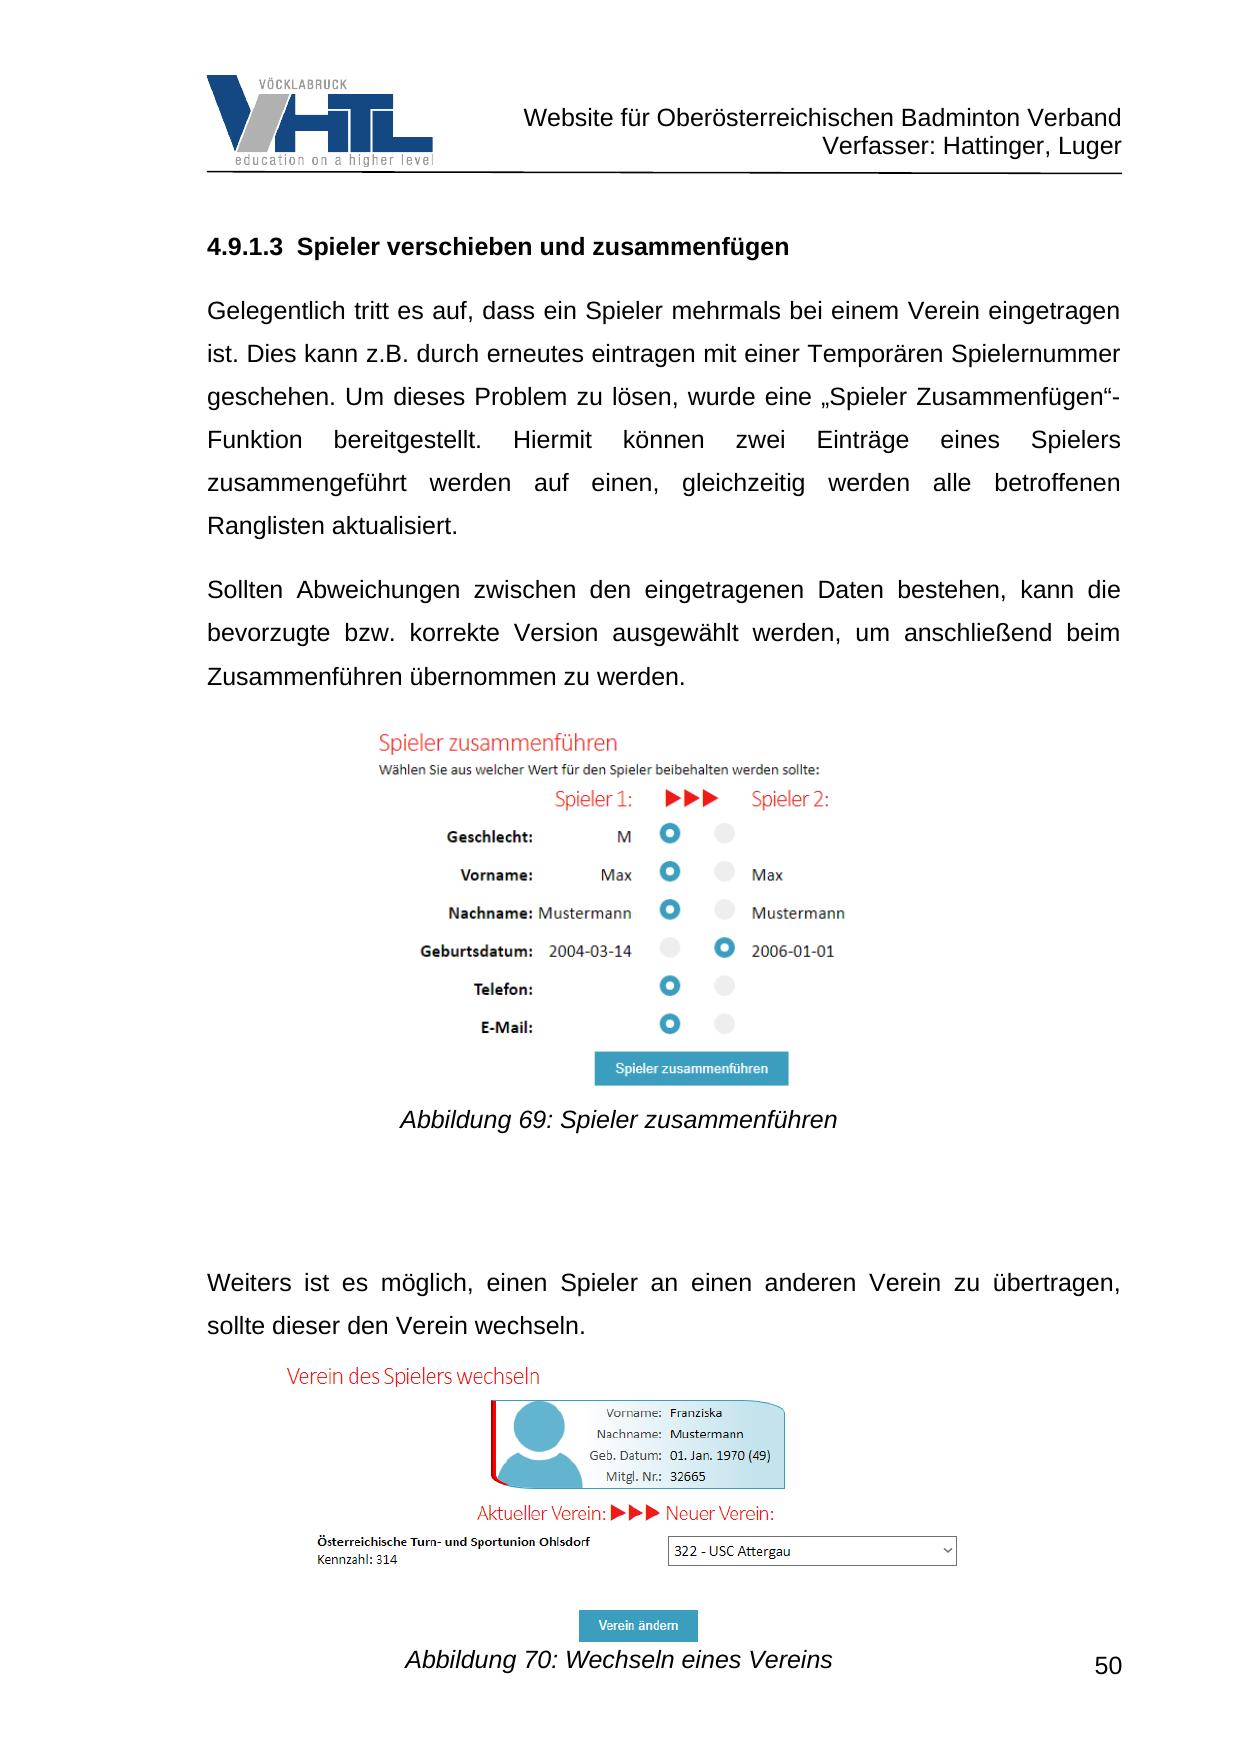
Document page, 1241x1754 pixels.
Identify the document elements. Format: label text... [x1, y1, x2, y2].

picture [371, 726, 869, 1099]
picture [206, 75, 433, 167]
picture [280, 1360, 960, 1644]
text Weiters ist es möglich, einen Spieler an einen anderen Verein zu übertragen, sollte dieser den Verein wechseln. [207, 1268, 1122, 1340]
text Sollten Abweichungen zwischen den eingetragenen Daten bestehen, kann die bevorzugte bzw. korrekte Version ausgewählt werden, um anschließend beim Zusammenführen übernommen zu werden. [207, 575, 1122, 690]
subtitle Spieler verschieben und zusammenfügen [207, 232, 1122, 261]
text Gelegentlich tritt es auf, dass ein Spieler mehrmals bei einem Verein eingetragen ist. Dies kann z.B. durch erneutes eintragen mit einer Temporären Spielernummer geschehen. Um dieses Problem zu lösen, wurde eine „Spieler Zusammenfügen“-Funktion bereitgestellt. Hiermit können zwei Einträge eines Spielers zusammengeführt werden auf einen, gleichzeitig werden alle betroffenen Ranglisten aktualisiert. [207, 296, 1122, 540]
